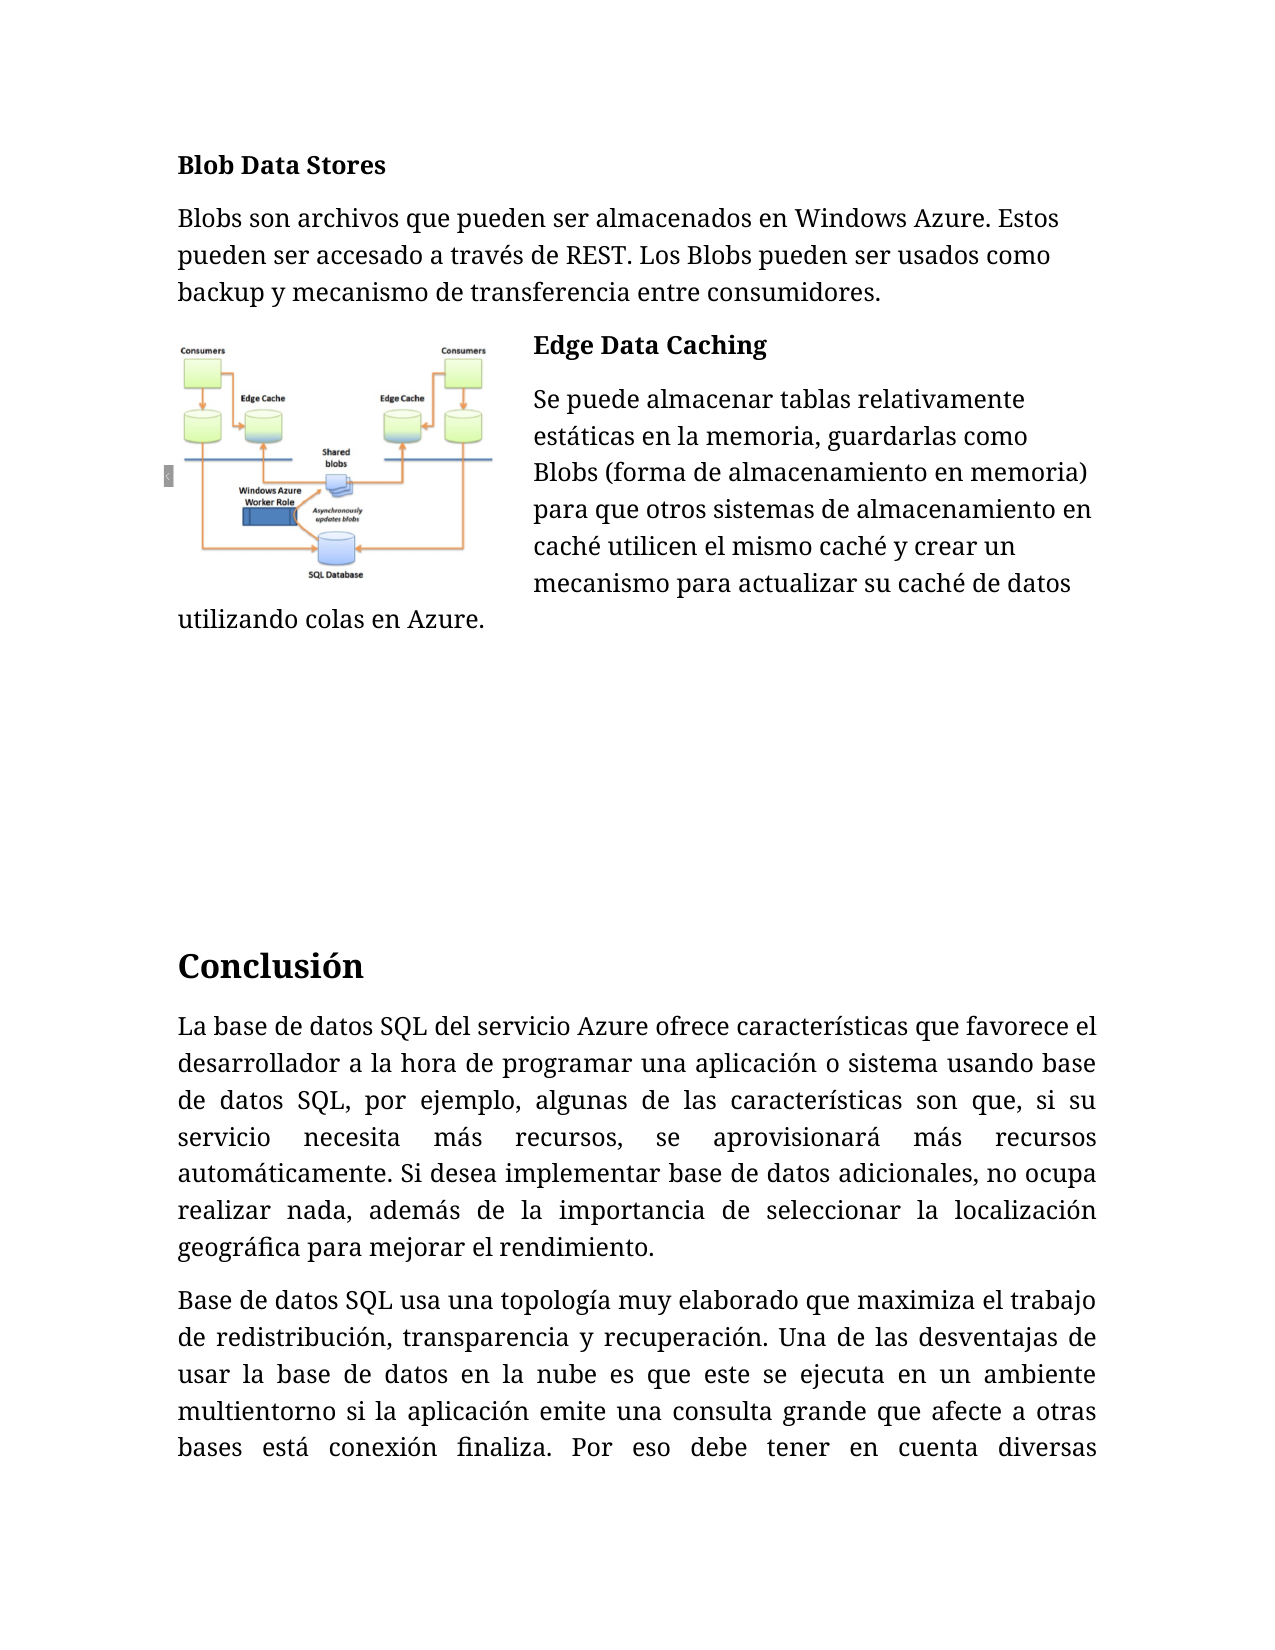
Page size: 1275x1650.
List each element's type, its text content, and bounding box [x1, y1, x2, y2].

text Blob Data Stores [177, 148, 1098, 182]
picture [163, 331, 515, 589]
text Conclusión [177, 943, 1098, 989]
text Edge Data Caching [177, 328, 1098, 362]
text Blobs son archivos que pueden ser almacenados en Windows Azure. Estos pueden ser accesado a través de REST. Los Blobs pueden ser usados como backup y mecanismo de transferencia entre consumidores. [177, 201, 1098, 309]
text La base de datos SQL del servicio Azure ofrece características que favorece el desarrollador a la hora de programar una aplicación o sistema usando base de datos SQL, por ejemplo, algunas de las características son que, si su servicio necesita más recursos, se aprovisionará más recursos automáticamente. Si desea implementar base de datos adicionales, no ocupa realizar nada, además de la importancia de seleccionar la localización geográfica para mejorar el rendimiento. [177, 1009, 1098, 1264]
text Se puede almacenar tablas relativamente estáticas en la memoria, guardarlas como Blobs (forma de almacenamiento en memoria) para que otros sistemas de almacenamiento en caché utilicen el mismo caché y crear un mecanismo para actualizar su caché de datos utilizando colas en Azure. [177, 381, 1098, 636]
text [177, 1283, 1098, 1464]
